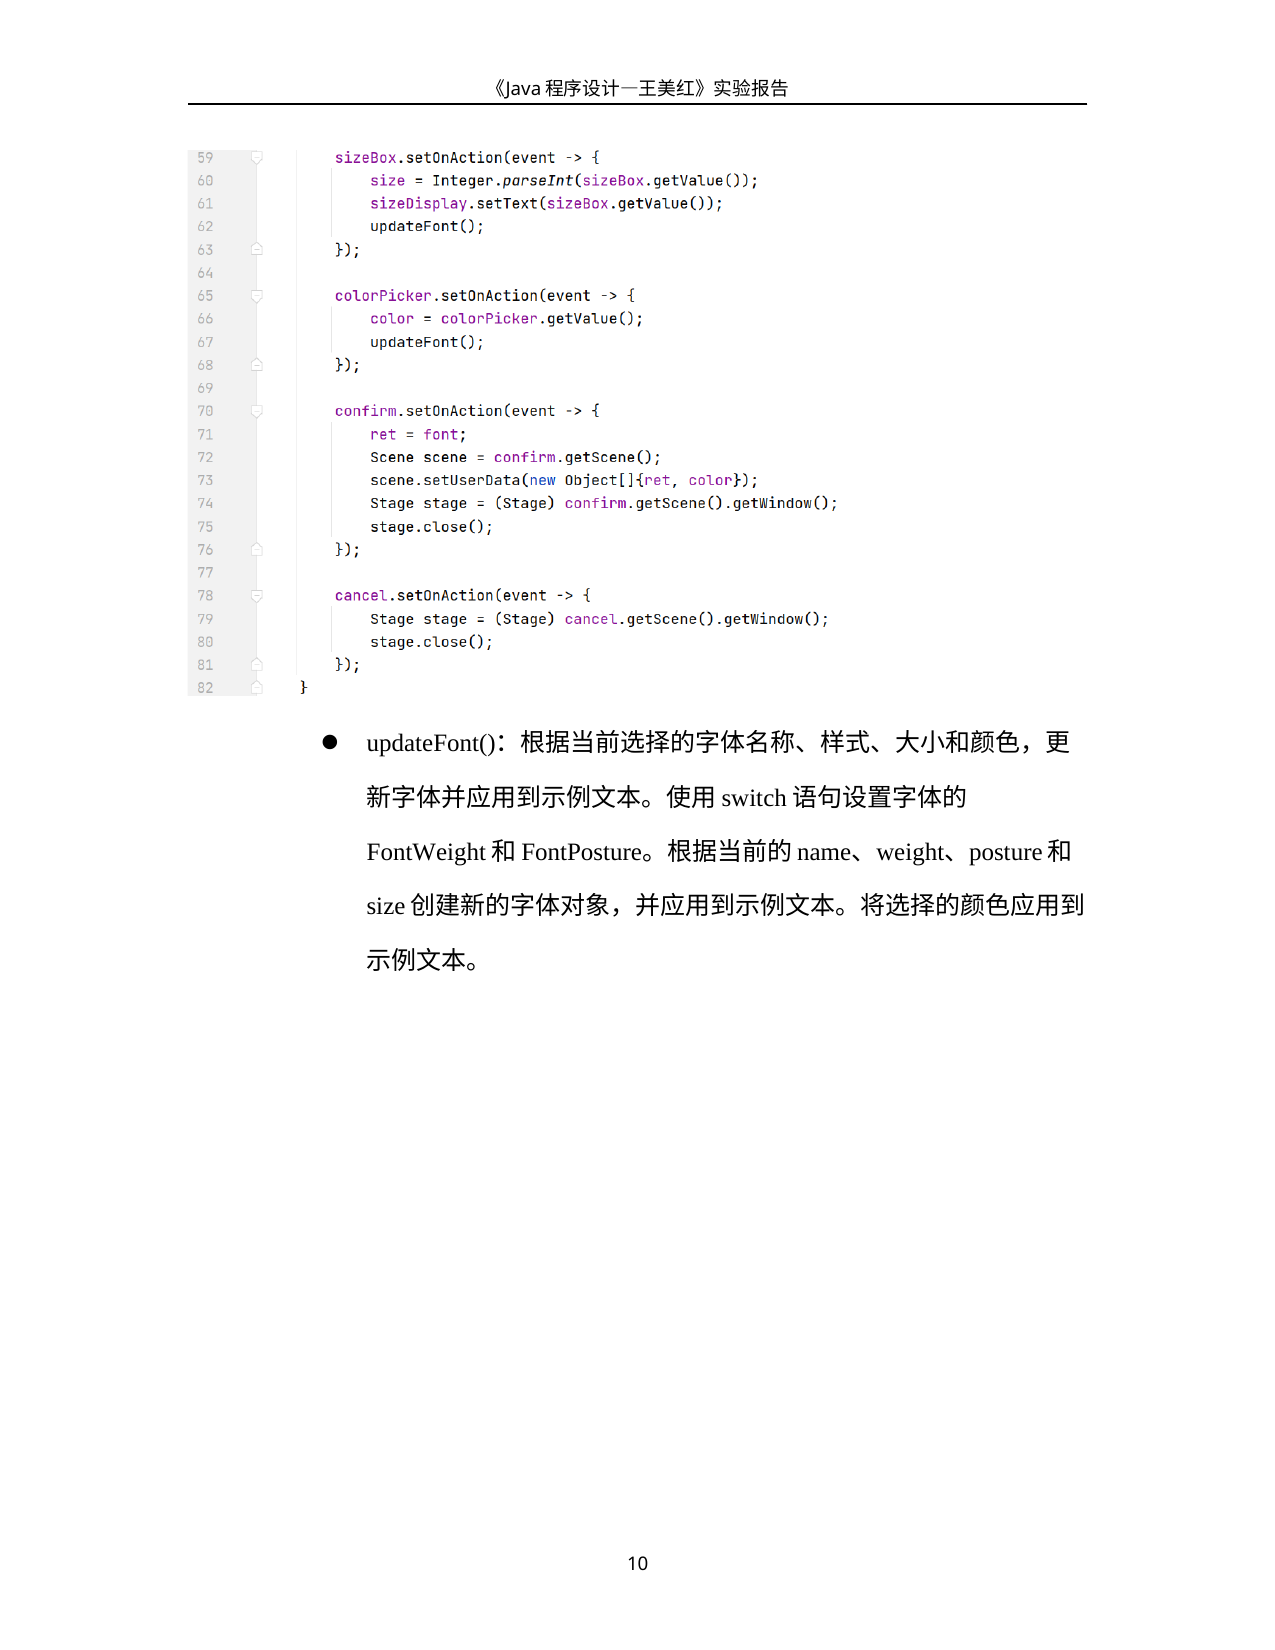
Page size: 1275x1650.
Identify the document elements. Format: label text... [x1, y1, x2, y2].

picture [187, 150, 1088, 696]
list updateFont()：根据当前选择的字体名称、样式、大小和颜色，更新字体并应用到示例文本。使用switch语句设置字体的 FontWeight和FontPosture。根据当前的name、weight、posture和 size创建新的字体对象，并应用到示例文本。将选择的颜色应用到示例文本。 [320, 723, 1087, 976]
